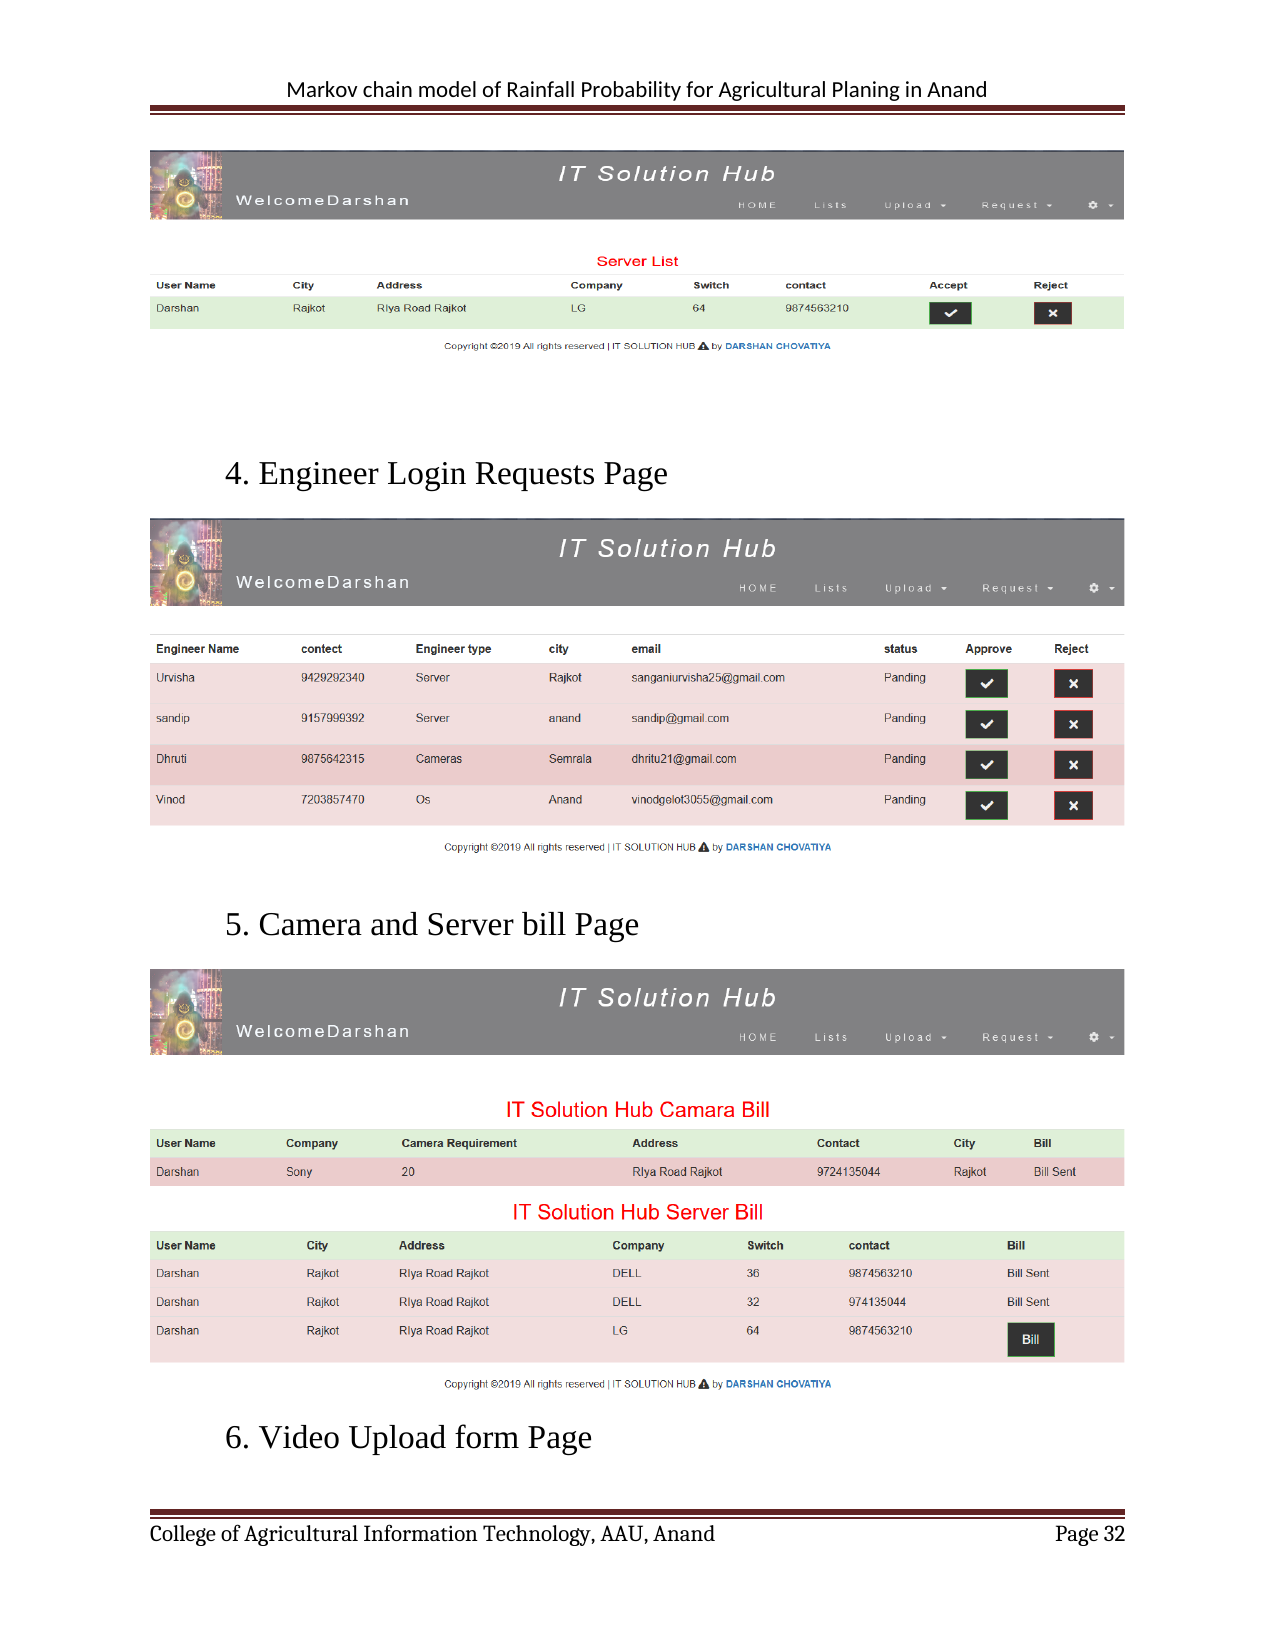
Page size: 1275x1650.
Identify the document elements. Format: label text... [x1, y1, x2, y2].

picture [150, 969, 1125, 1393]
text 5. Camera and Server bill Page [150, 904, 1125, 943]
picture [150, 150, 1124, 364]
text 4. Engineer Login Requests Page [150, 453, 1125, 492]
picture [150, 518, 1125, 880]
text 6. Video Upload form Page [150, 1417, 1125, 1456]
